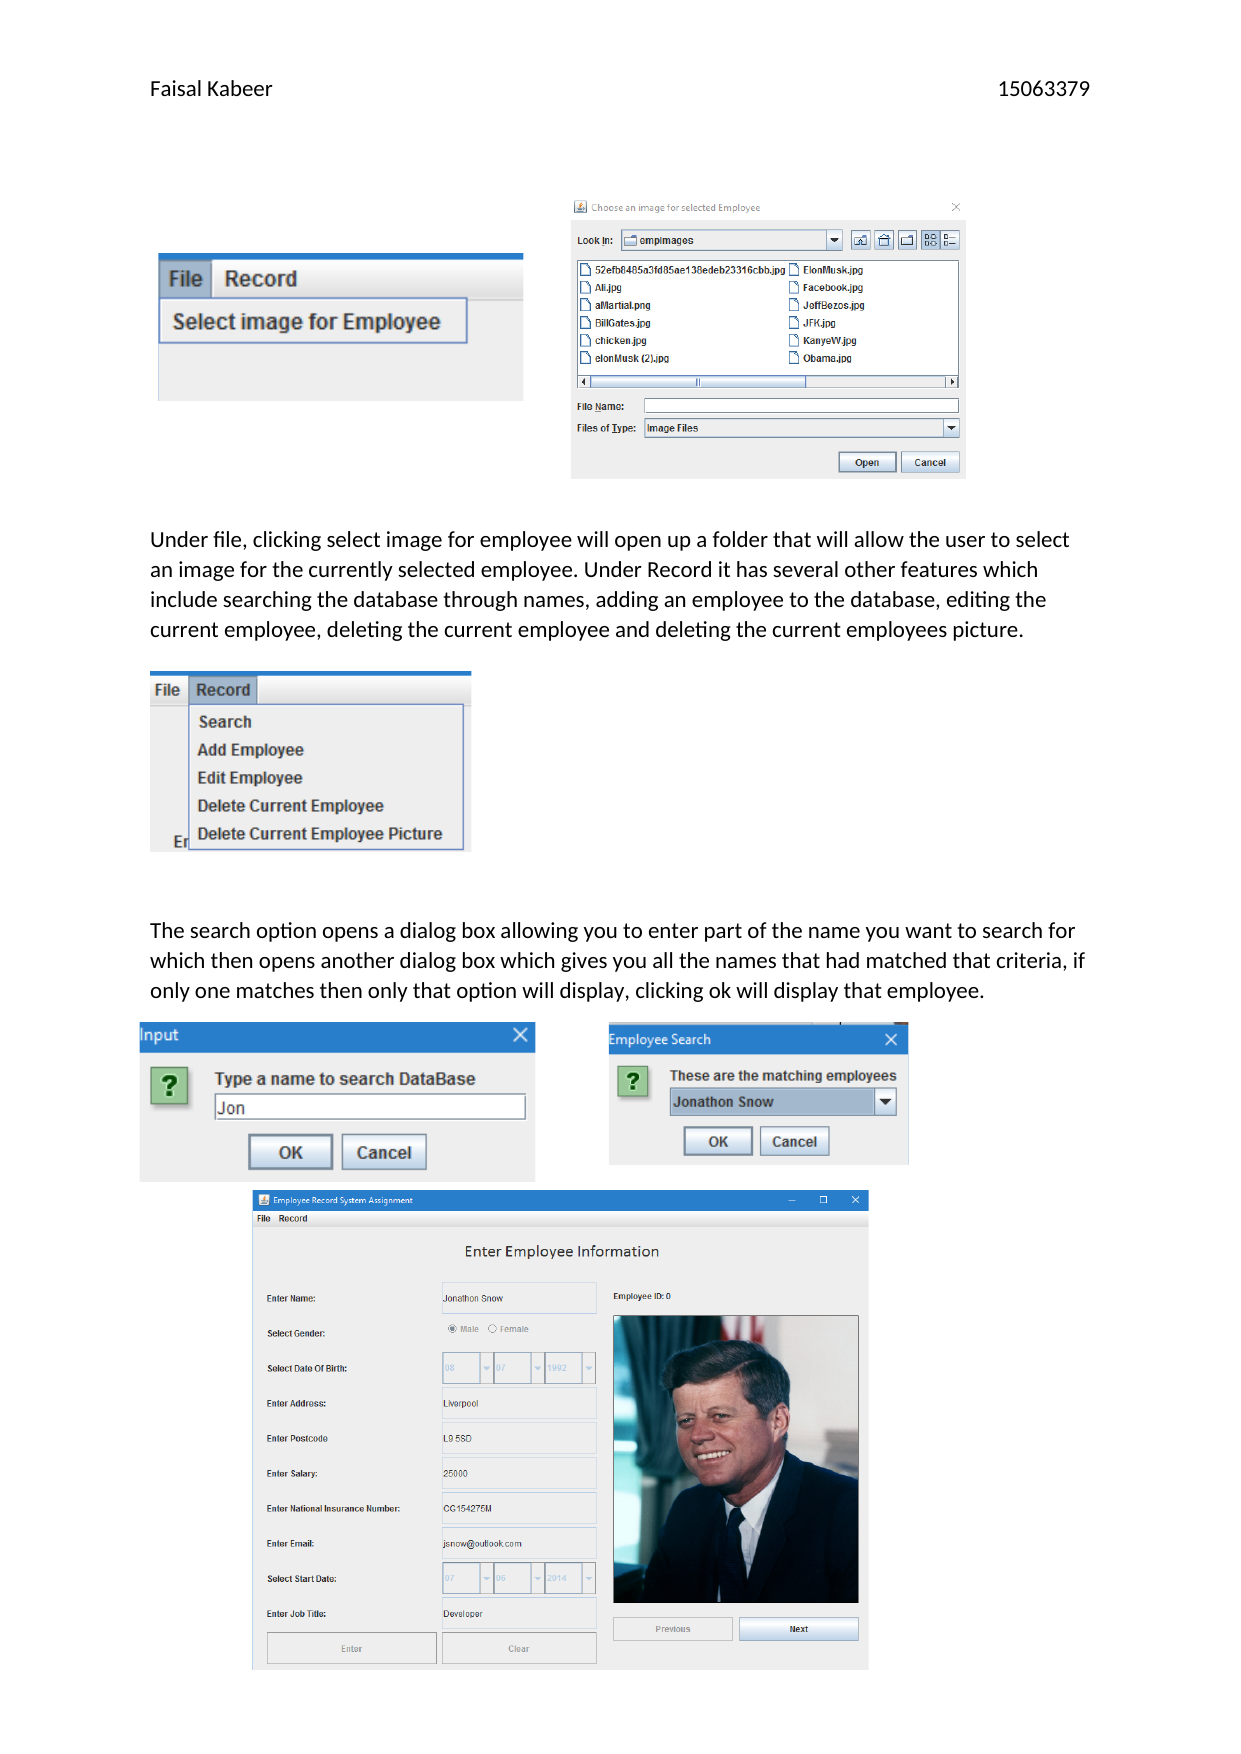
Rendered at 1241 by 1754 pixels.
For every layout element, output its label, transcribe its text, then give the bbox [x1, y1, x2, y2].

picture [252, 1190, 869, 1670]
picture [570, 197, 966, 479]
picture [150, 671, 472, 852]
text Under file, clicking select image for employee will open up a folder that will allow the user to select an image for the currently selected employee. Under Record it has several other features which include searching the database through names, adding an employee to the database, editing the current employee, deleting the current employee and deleting the current employees picture. [150, 525, 1090, 644]
text The search option opens a dialog box allowing you to enter part of the name you want to search for which then opens another dialog box which gives you all the names that had matched that criteria, if only one matches then only that option will display, clicking ok will display that employee. [150, 916, 1090, 1004]
picture [608, 1022, 909, 1165]
picture [139, 1022, 536, 1182]
picture [158, 253, 524, 401]
